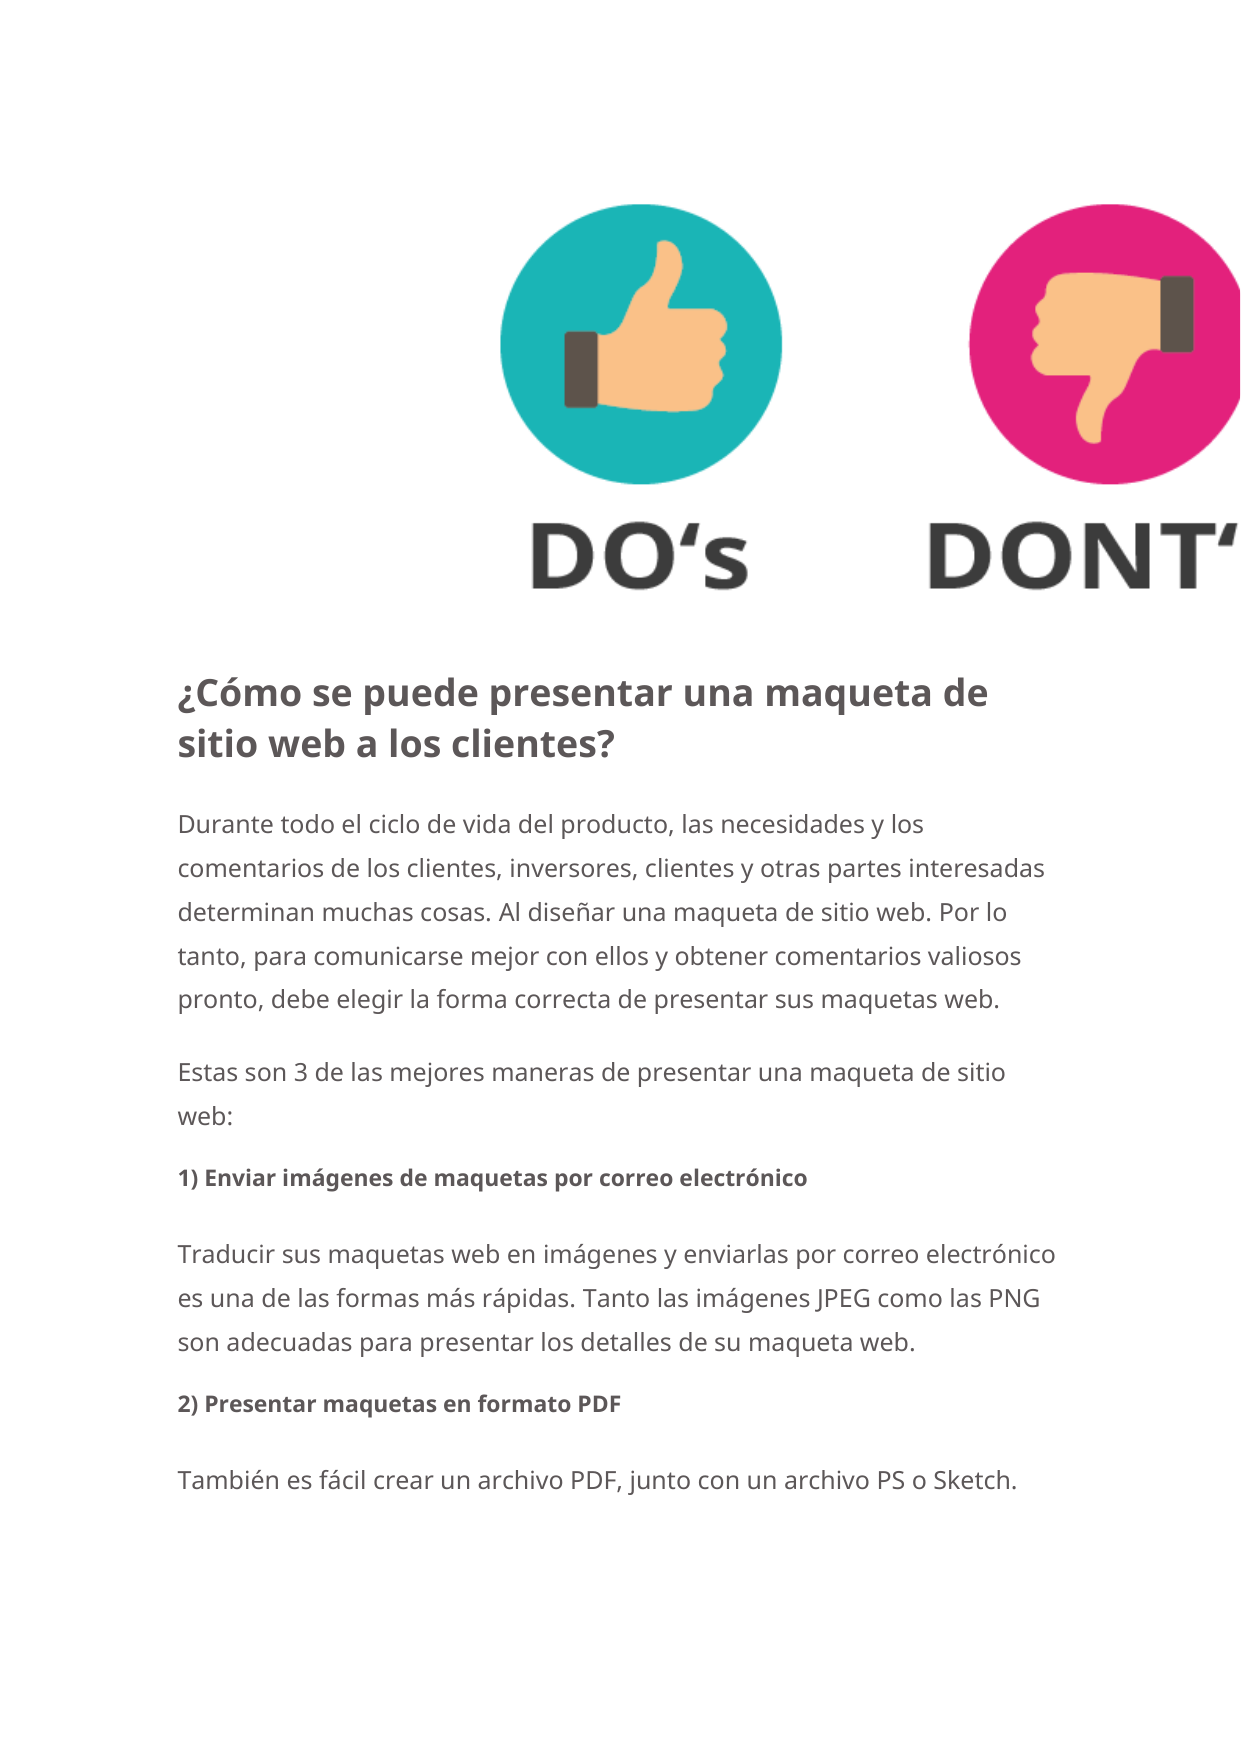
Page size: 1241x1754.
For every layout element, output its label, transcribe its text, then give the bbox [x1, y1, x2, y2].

text Traducir sus maquetas web en imágenes y enviarlas por correo electrónico es una de las formas más rápidas. Tanto las imágenes JPEG como las PNG son adecuadas para presentar los detalles de su maqueta web. [177, 1227, 1063, 1358]
text Durante todo el ciclo de vida del producto, las necesidades y los comentarios de los clientes, inversores, clientes y otras partes interesadas determinan muchas cosas. Al diseñar una maqueta de sitio web. Por lo tanto, para comunicarse mejor con ellos y obtener comentarios valiosos pronto, debe elegir la forma correcta de presentar sus maquetas web. [177, 797, 1063, 1016]
subtitle 2) Presentar maquetas en formato PDF [177, 1388, 1063, 1419]
subtitle 1) Enviar imágenes de maquetas por correo electrónico [177, 1162, 1063, 1193]
text Estas son 3 de las mejores maneras de presentar una maqueta de sitio web: [177, 1045, 1063, 1133]
subtitle ¿Cómo se puede presentar una maqueta de sitio web a los clientes? [177, 666, 1063, 768]
picture [177, 147, 1241, 637]
text También es fácil crear un archivo PDF, junto con un archivo PS o Sketch. [177, 1453, 1063, 1496]
